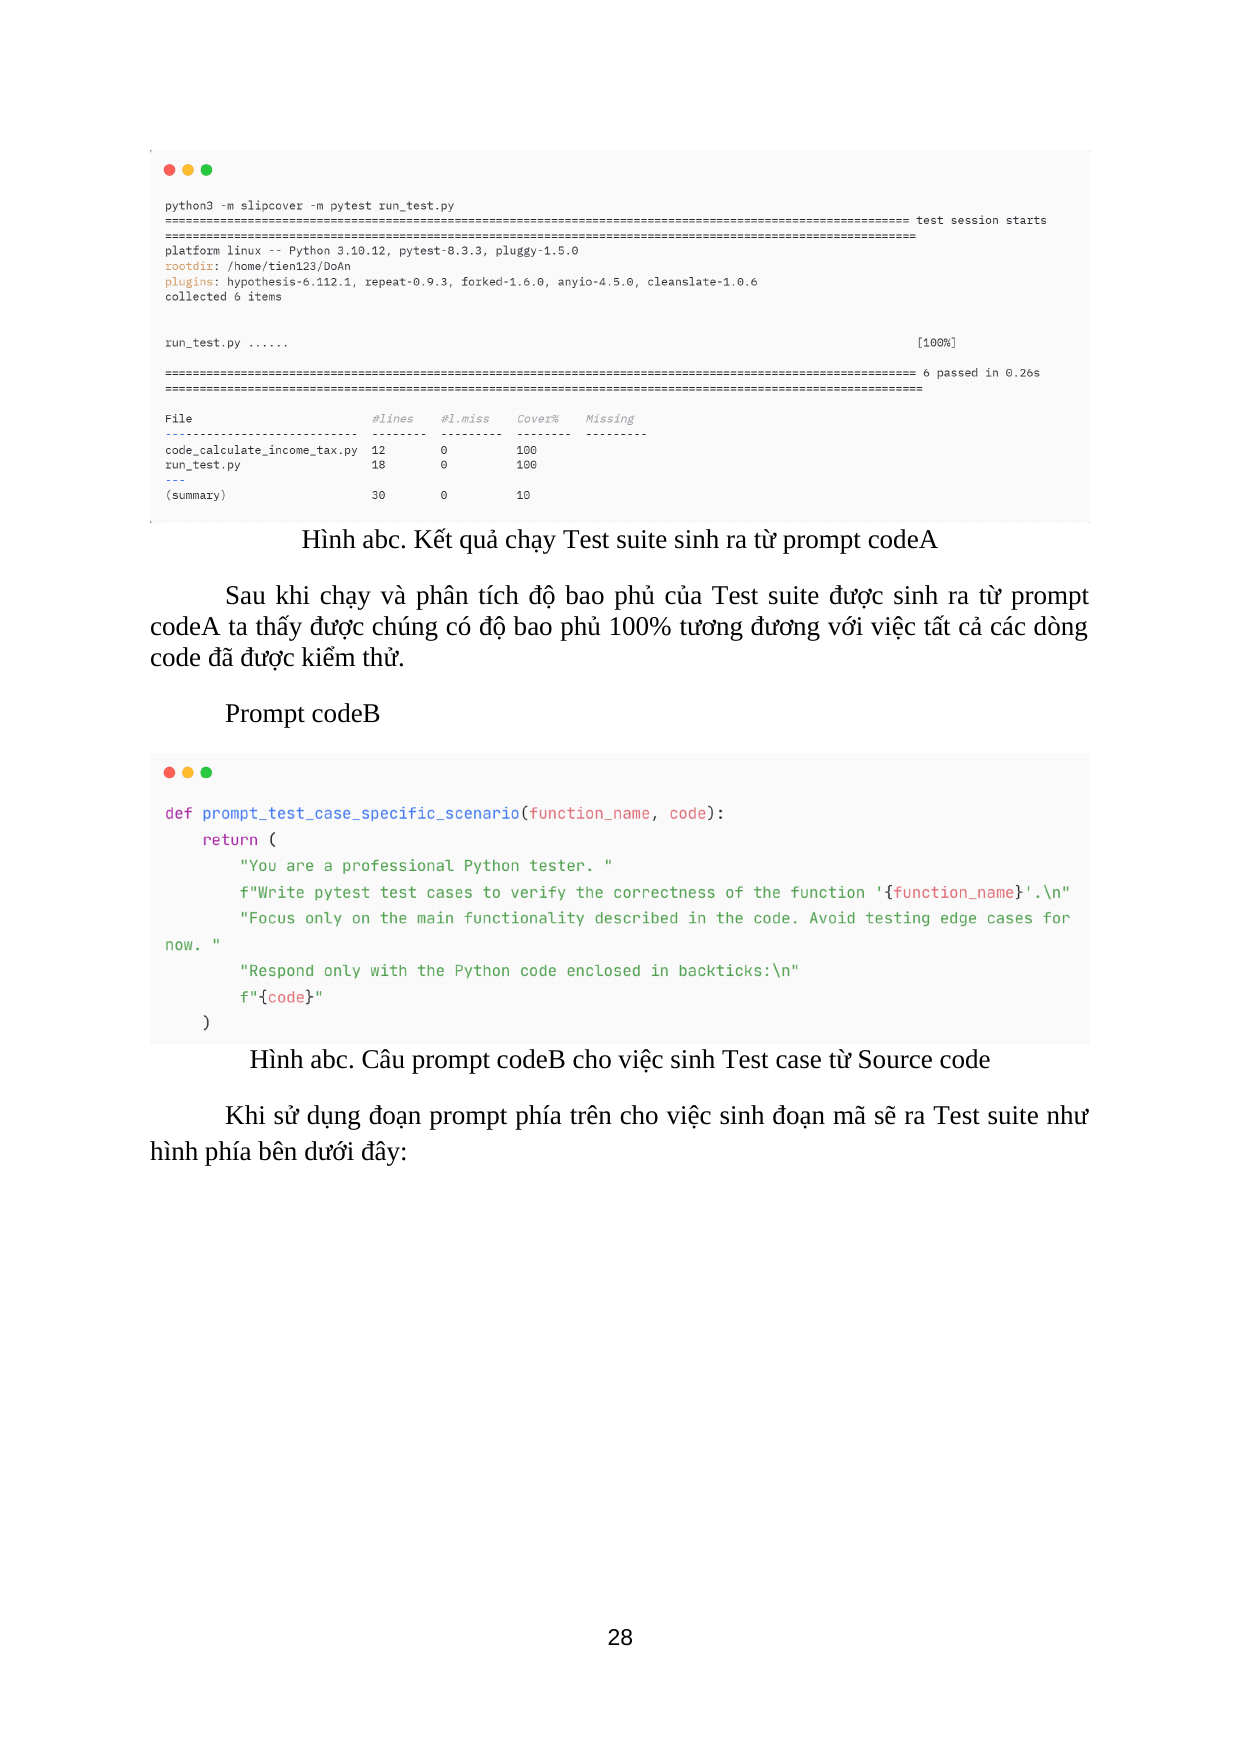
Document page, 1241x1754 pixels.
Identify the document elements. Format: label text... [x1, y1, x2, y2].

text Hình abc. Câu prompt codeB cho việc sinh Test case từ Source code [150, 1044, 1090, 1074]
text Sau khi chạy và phân tích độ bao phủ của Test suite được sinh ra từ prompt codeA ta thấy được chúng có độ bao phủ 100% tương đương với việc tất cả các dòng code đã được kiểm thử. [150, 579, 1090, 672]
picture [150, 150, 1091, 523]
text Hình abc. Kết quả chạy Test suite sinh ra từ prompt codeA [150, 523, 1090, 554]
text Prompt codeB [150, 697, 1090, 729]
text Khi sử dụng đoạn prompt phía trên cho việc sinh đoạn mã sẽ ra Test suite như hình phía bên dưới đây: [150, 1099, 1090, 1166]
picture [150, 753, 1091, 1044]
